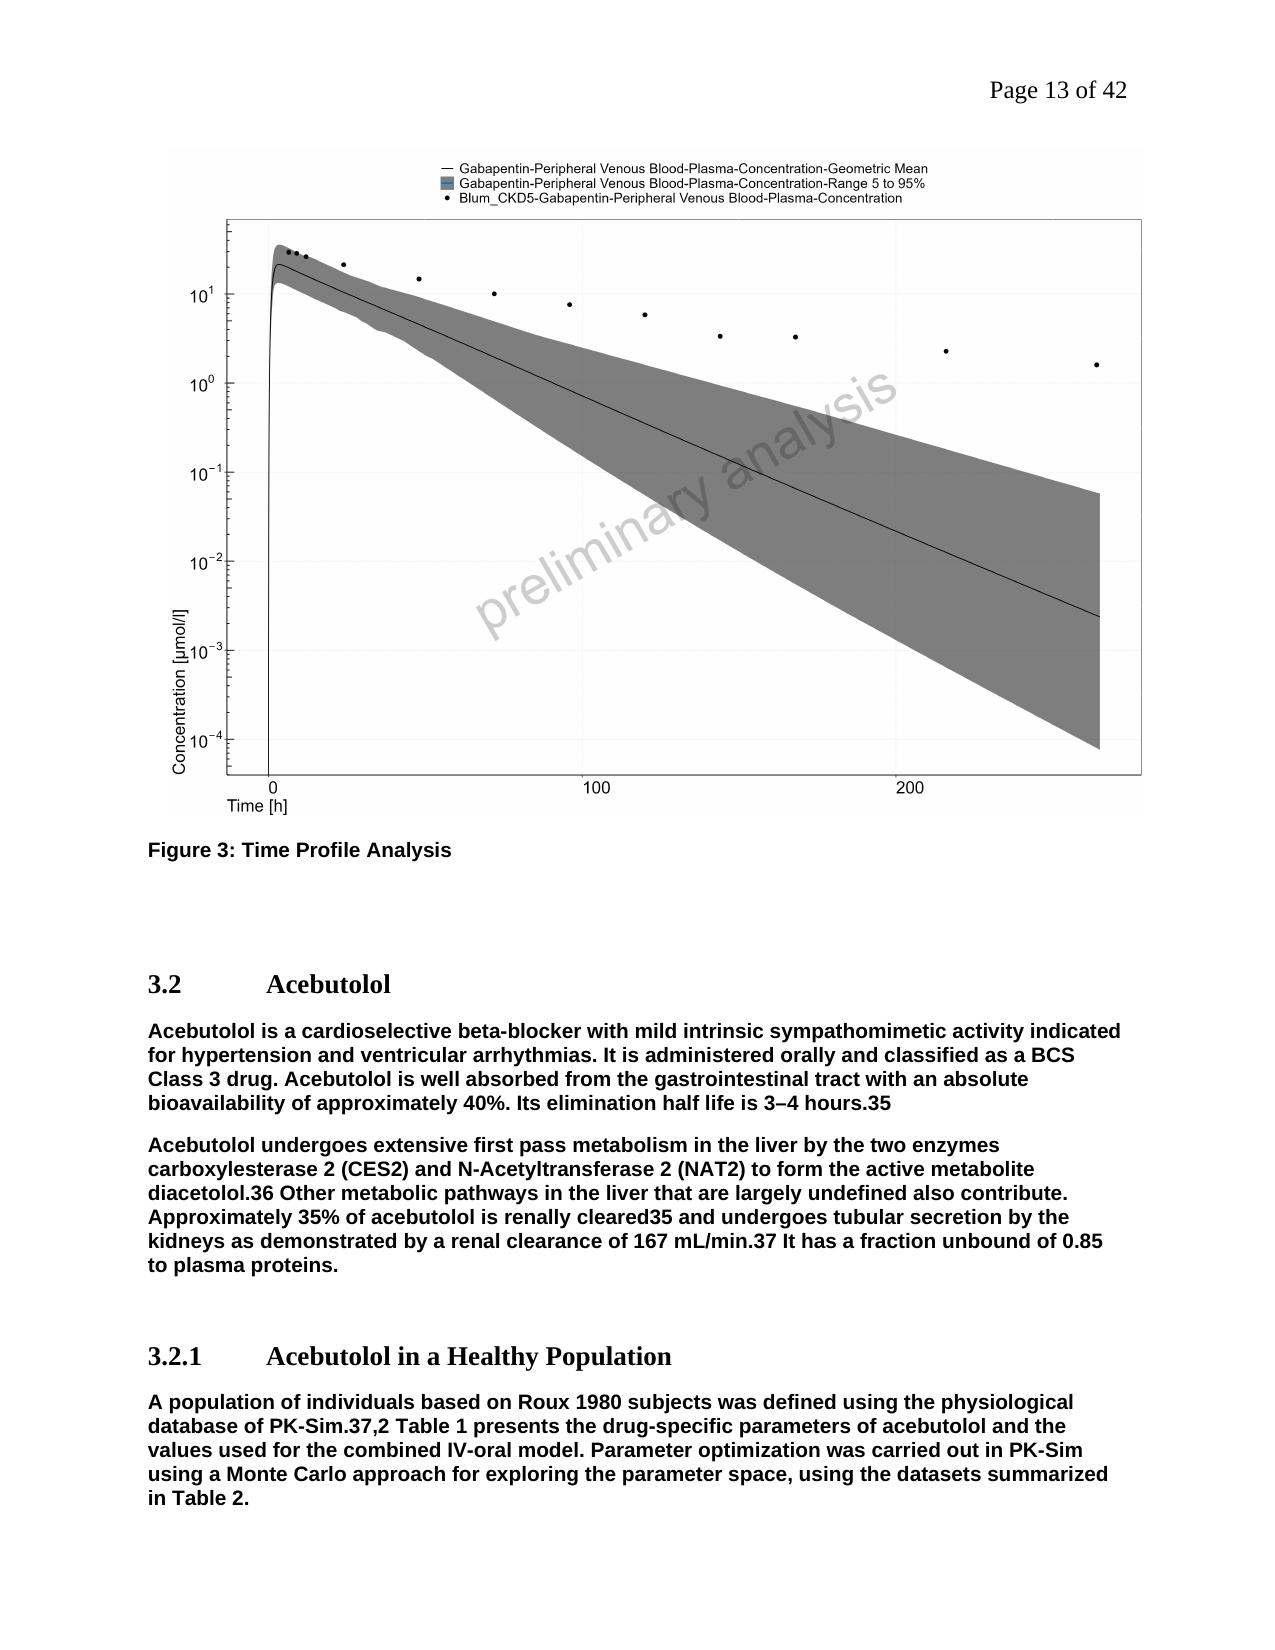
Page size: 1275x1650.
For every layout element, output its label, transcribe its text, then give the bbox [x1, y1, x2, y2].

subtitle Acebutolol in a Healthy Population [148, 1340, 1127, 1371]
subtitle Acebutolol [148, 968, 1127, 1000]
text Figure 3: Time Profile Analysis [148, 838, 1127, 862]
text Acebutolol is a cardioselective beta-blocker with mild intrinsic sympathomimetic activity indicated for hypertension and ventricular arrhythmias. It is administered orally and classified as a BCS Class 3 drug. Acebutolol is well absorbed from the gastrointestinal tract with an absolute bioavailability of approximately 40%. Its elimination half life is 3–4 hours.35 [148, 1018, 1127, 1114]
text A population of individuals based on Roux 1980 subjects was defined using the physiological database of PK-Sim.37,2 Table 1 presents the drug-specific parameters of acebutolol and the values used for the combined IV-oral model. Parameter optimization was carried out in PK-Sim using a Monte Carlo approach for exploring the parameter space, using the datasets summarized in Table 2. [148, 1390, 1127, 1510]
text Acebutolol undergoes extensive first pass metabolism in the liver by the two enzymes carboxylesterase 2 (CES2) and N-Acetyltransferase 2 (NAT2) to form the active metabolite diacetolol.36 Other metabolic pathways in the liver that are largely undefined also contribute. Approximately 35% of acebutolol is renally cleared35 and undergoes tubular secretion by the kidneys as demonstrated by a renal clearance of 167 mL/min.37 It has a fraction unbound of 0.85 to plasma proteins. [148, 1133, 1127, 1277]
picture [166, 147, 1146, 818]
